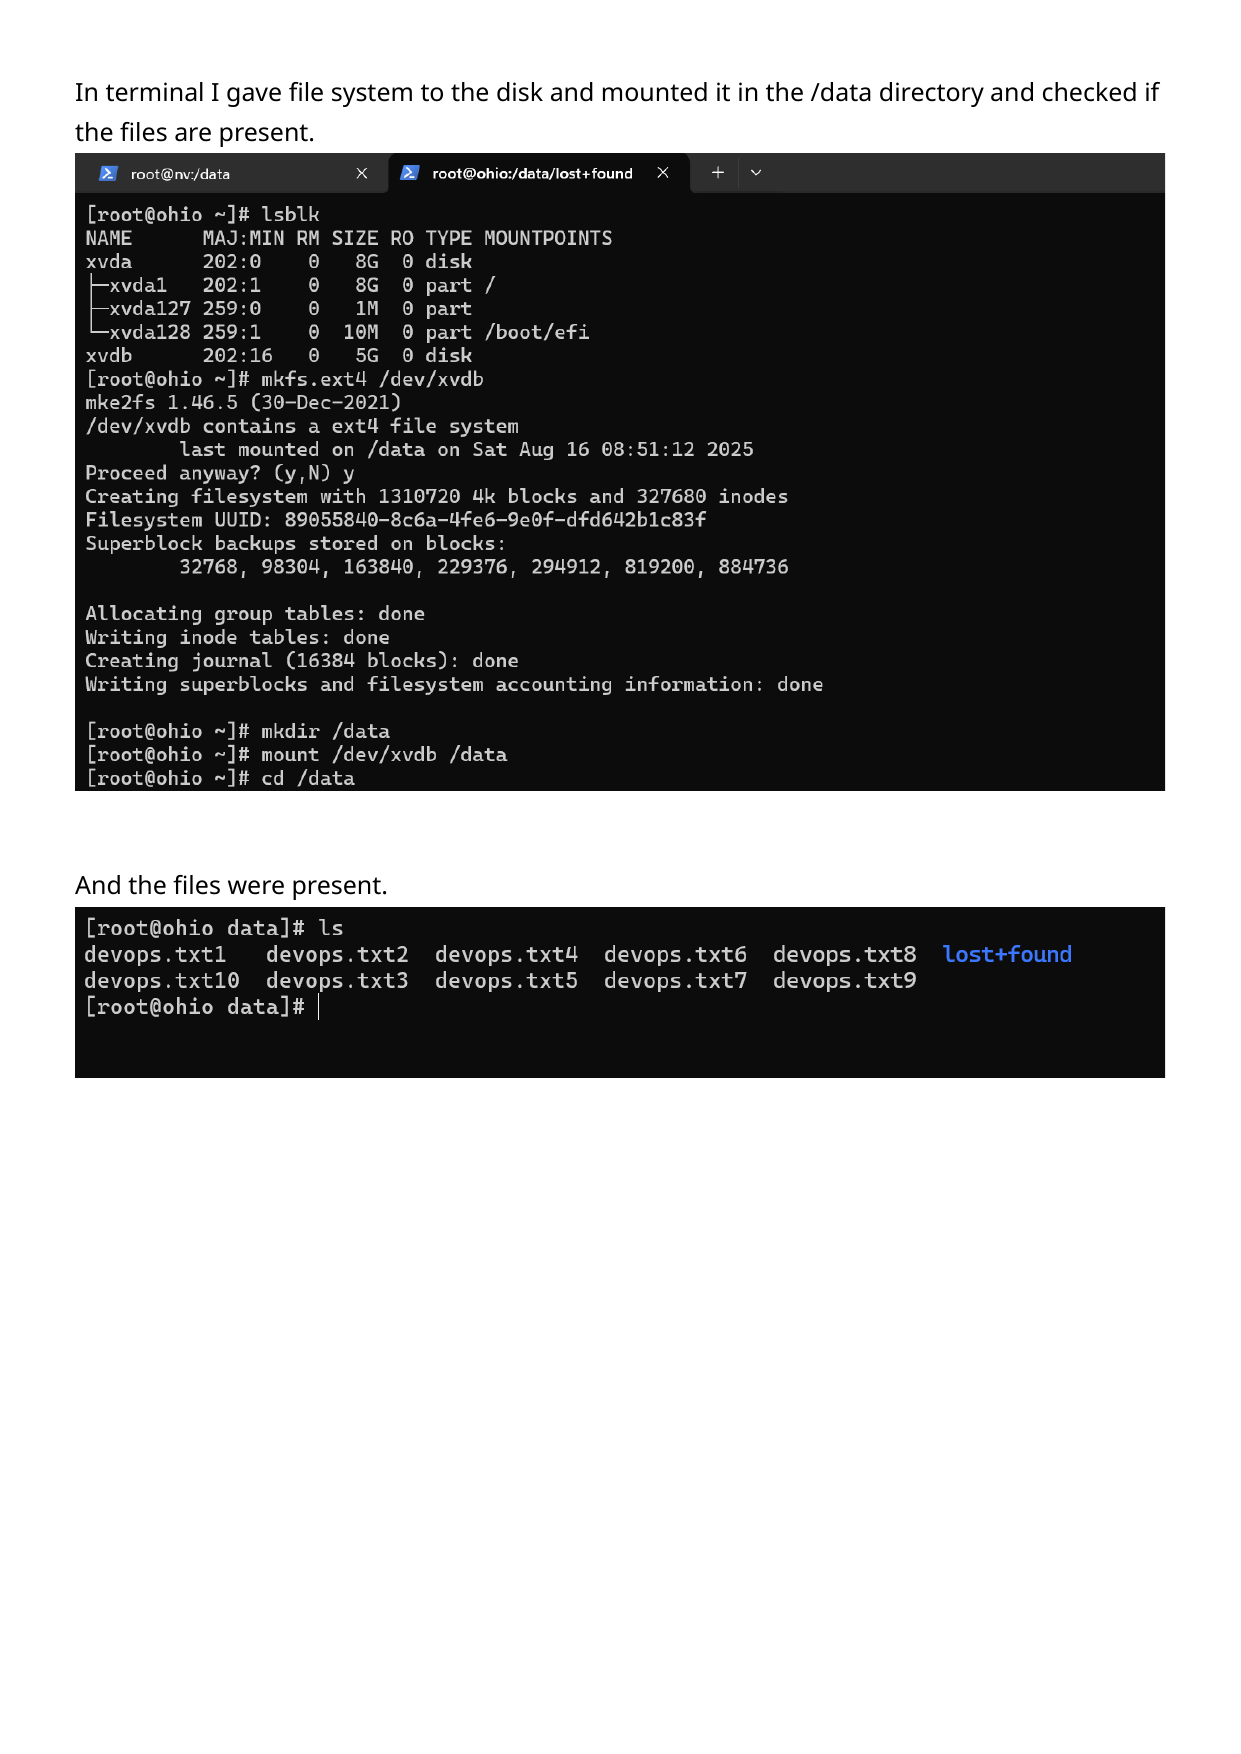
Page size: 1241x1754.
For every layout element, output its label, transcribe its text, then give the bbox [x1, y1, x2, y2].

picture [75, 153, 1166, 791]
text In terminal I gave file system to the disk and mounted it in the /data directory and checked if the files are present. [75, 75, 1165, 153]
picture [75, 907, 1166, 1078]
text And the files were present. [75, 868, 1165, 907]
